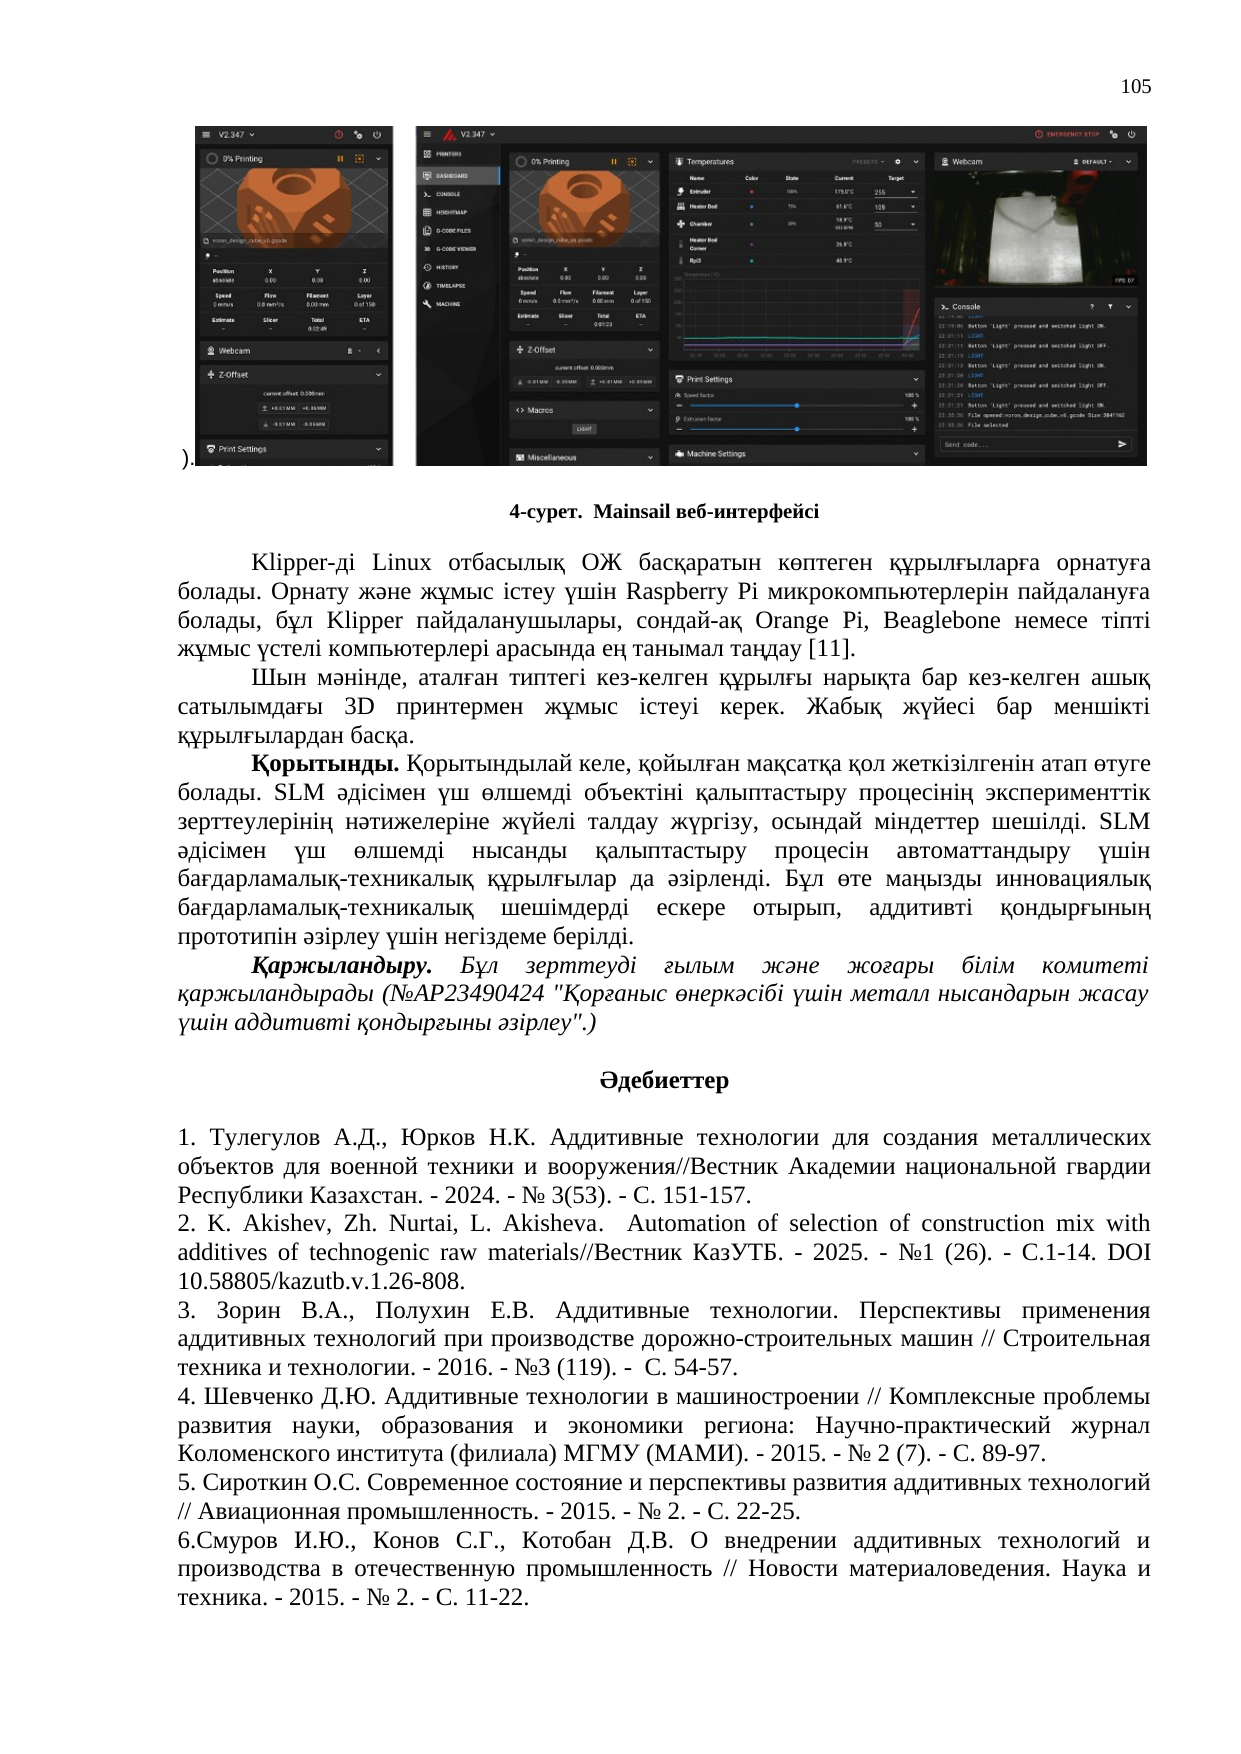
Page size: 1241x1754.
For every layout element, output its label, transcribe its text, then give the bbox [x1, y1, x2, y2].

text Әдебиеттер [177, 1065, 1152, 1093]
text Шын мәнінде, аталған типтегі кез-келген құрылғы нарықта бар кез-келген ашық сатылымдағы 3D принтермен жұмыс істеуі керек. Жабық жүйесі бар меншікті құрылғылардан басқа. [177, 662, 1152, 748]
text 4-сурет. Mainsail веб-интерфейсі [177, 499, 1152, 523]
text 2. K. Akishev, Zh. Nurtai, L. Akisheva. Automation of selection of construction mix with additives of technogenic raw materials//Вестник КазУТБ. - 2025. - №1 (26). - С.1-14. DOI 10.58805/kazutb.v.1.26-808. [177, 1208, 1152, 1295]
text 4. Шевченко Д.Ю. Аддитивные технологии в машиностроении // Комплексные проблемы развития науки, образования и экономики региона: Научно-практический журнал Коломенского института (филиала) МГМУ (МАМИ). - 2015. - № 2 (7). - С. 89-97. [177, 1381, 1152, 1467]
text Қорытынды. Қорытындылай келе, қойылған мақсатқа қол жеткізілгенін атап өтуге болады. SLM әдісімен үш өлшемді объектіні қалыптастыру процесінің эксперименттік зерттеулерінің нәтижелеріне жүйелі талдау жүргізу, осындай міндеттер шешілді. SLM әдісімен үш өлшемді нысанды қалыптастыру процесін автоматтандыру үшін бағдарламалық-техникалық құрылғылар да әзірленді. Бұл өте маңызды инновациялық бағдарламалық-техникалық шешімдерді ескере отырып, аддитивті қондырғының прототипін әзірлеу үшін негіздеме берілді. [177, 748, 1152, 950]
text Қаржыландыру. Бұл зерттеуді ғылым және жоғары білім комитеті қаржыландырады (№АР23490424 "Қорғаныс өнеркәсібі үшін металл нысандарын жасау үшін аддитивті қондырғыны әзірлеу".) [177, 950, 1152, 1036]
text 3. Зорин В.А., Полухин Е.В. Аддитивные технологии. Перспективы применения аддитивных технологий при производстве дорожно-строительных машин // Строительная техника и технологии. - 2016. - №3 (119). - С. 54-57. [177, 1295, 1152, 1381]
picture [195, 126, 1147, 466]
text 1. Тулегулов А.Д., Юрков Н.К. Аддитивные технологии для создания металлических объектов для военной техники и вооружения//Вестник Академии национальной гвардии Республики Казахстан. - 2024. - № 3(53). - С. 151-157. [177, 1122, 1152, 1208]
text 5. Сироткин О.С. Современное состояние и перспективы развития аддитивных технологий // Авиационная промышленность. - 2015. - № 2. - С. 22-25. [177, 1467, 1152, 1525]
text 6.Смуров И.Ю., Конов С.Г., Котобан Д.В. О внедрении аддитивных технологий и производства в отечественную промышленность // Новости материаловедения. Наука и техника. - 2015. - № 2. - С. 11-22. [177, 1525, 1152, 1611]
text Klipper-ді Linux отбасылық ОЖ басқаратын көптеген құрылғыларға орнатуға болады. Орнату және жұмыс істеу үшін Raspberry Pi микрокомпьютерлерін пайдалануға болады, бұл Klipper пайдаланушылары, сондай-ақ Orange Pi, Beaglebone немесе тіпті жұмыс үстелі компьютерлері арасында ең танымал таңдау [11]. [177, 547, 1152, 662]
